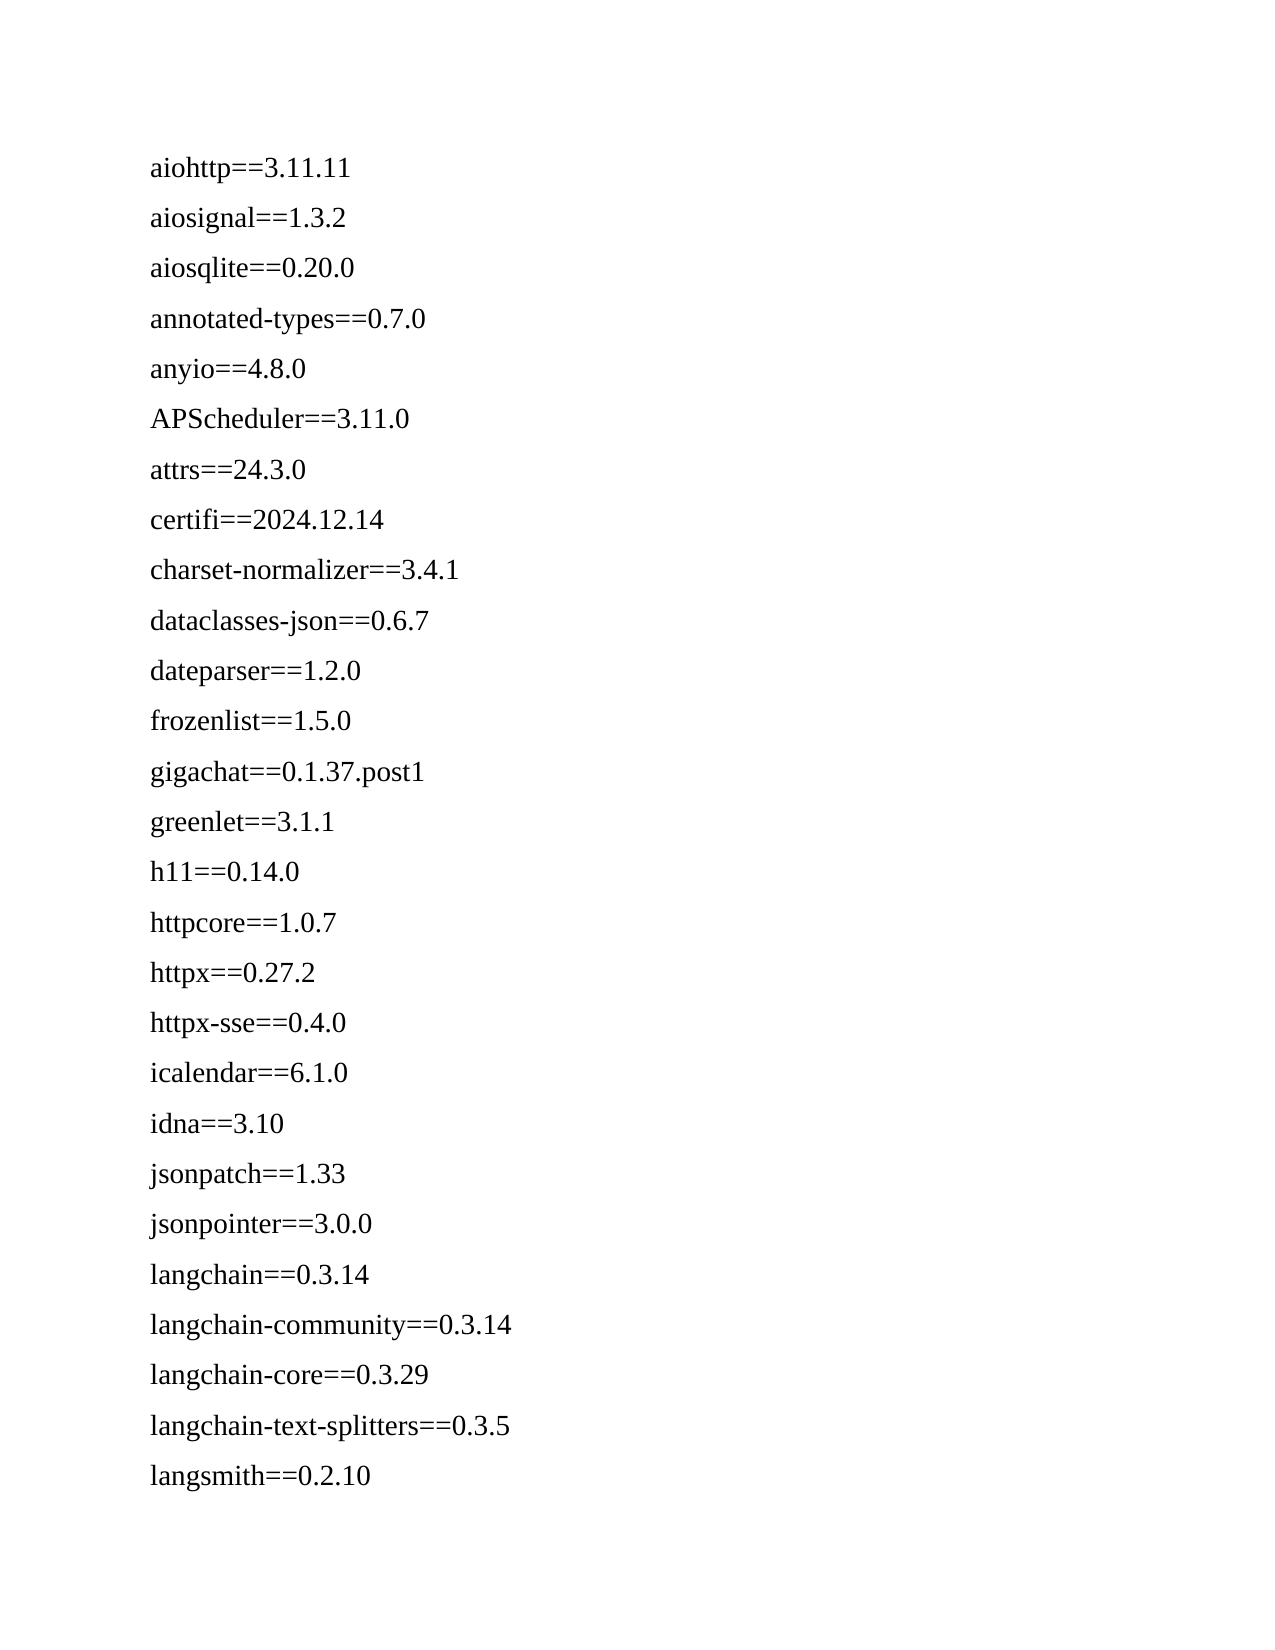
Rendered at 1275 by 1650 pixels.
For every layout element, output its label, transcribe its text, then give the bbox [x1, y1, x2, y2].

text langchain==0.3.14 [150, 1257, 1125, 1290]
text httpcore==1.0.7 [150, 905, 1125, 938]
text APScheduler==3.11.0 [150, 402, 1125, 435]
text greenlet==3.1.1 [150, 804, 1125, 838]
text jsonpatch==1.33 [150, 1156, 1125, 1190]
text h11==0.14.0 [150, 854, 1125, 888]
text dateparser==1.2.0 [150, 653, 1125, 687]
text anyio==4.8.0 [150, 351, 1125, 385]
text attrs==24.3.0 [150, 452, 1125, 485]
text langchain-text-splitters==0.3.5 [150, 1408, 1125, 1441]
text httpx==0.27.2 [150, 955, 1125, 988]
text aiohttp==3.11.11 [150, 150, 1125, 183]
text icalendar==6.1.0 [150, 1056, 1125, 1089]
text jsonpointer==3.0.0 [150, 1207, 1125, 1240]
text aiosignal==1.3.2 [150, 200, 1125, 234]
text dataclasses-json==0.6.7 [150, 603, 1125, 636]
text idna==3.10 [150, 1106, 1125, 1139]
text frozenlist==1.5.0 [150, 703, 1125, 737]
text aiosqlite==0.20.0 [150, 251, 1125, 284]
text annotated-types==0.7.0 [150, 301, 1125, 334]
text langchain-core==0.3.29 [150, 1357, 1125, 1391]
text httpx-sse==0.4.0 [150, 1005, 1125, 1039]
text charset-normalizer==3.4.1 [150, 552, 1125, 586]
text langchain-community==0.3.14 [150, 1307, 1125, 1341]
text langsmith==0.2.10 [150, 1458, 1125, 1492]
text certifi==2024.12.14 [150, 502, 1125, 536]
text gigachat==0.1.37.post1 [150, 754, 1125, 787]
